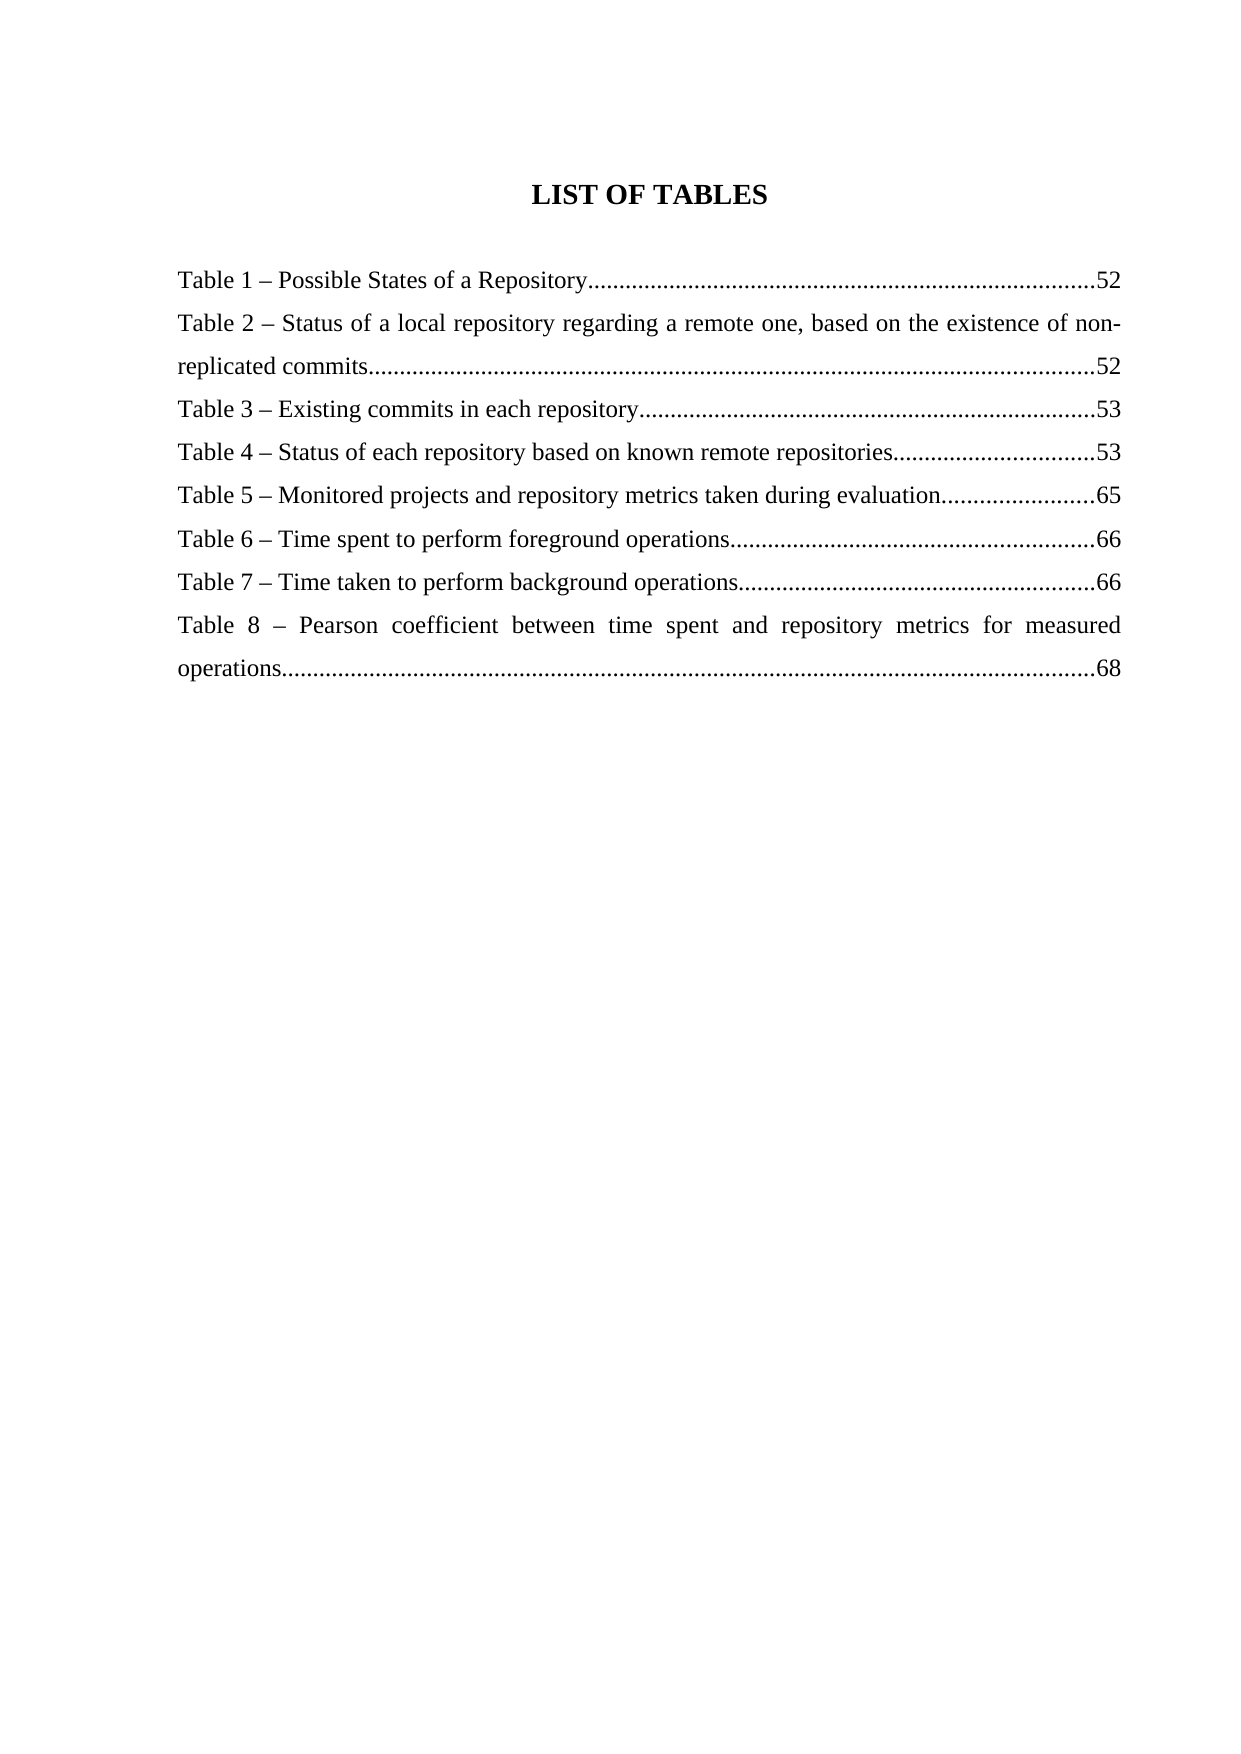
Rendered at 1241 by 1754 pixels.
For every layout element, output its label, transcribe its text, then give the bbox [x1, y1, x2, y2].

text List OF TABLES [177, 177, 1122, 211]
text Table 8 – Pearson coefficient between time spent and repository metrics for measured operations 68 [177, 610, 1122, 682]
text Table 6 – Time spent to perform foreground operations 66 [177, 524, 1122, 552]
text Table 2 – Status of a local repository regarding a remote one, based on the existence of non-replicated commits 52 [177, 308, 1122, 380]
text Table 5 – Monitored projects and repository metrics taken during evaluation 65 [177, 481, 1122, 509]
text Table 4 – Status of each repository based on known remote repositories 53 [177, 437, 1122, 466]
text Table 3 – Existing commits in each repository 53 [177, 394, 1122, 423]
text Table 1 – Possible States of a Repository 52 [177, 265, 1122, 294]
text Table 7 – Time taken to perform background operations 66 [177, 567, 1122, 596]
